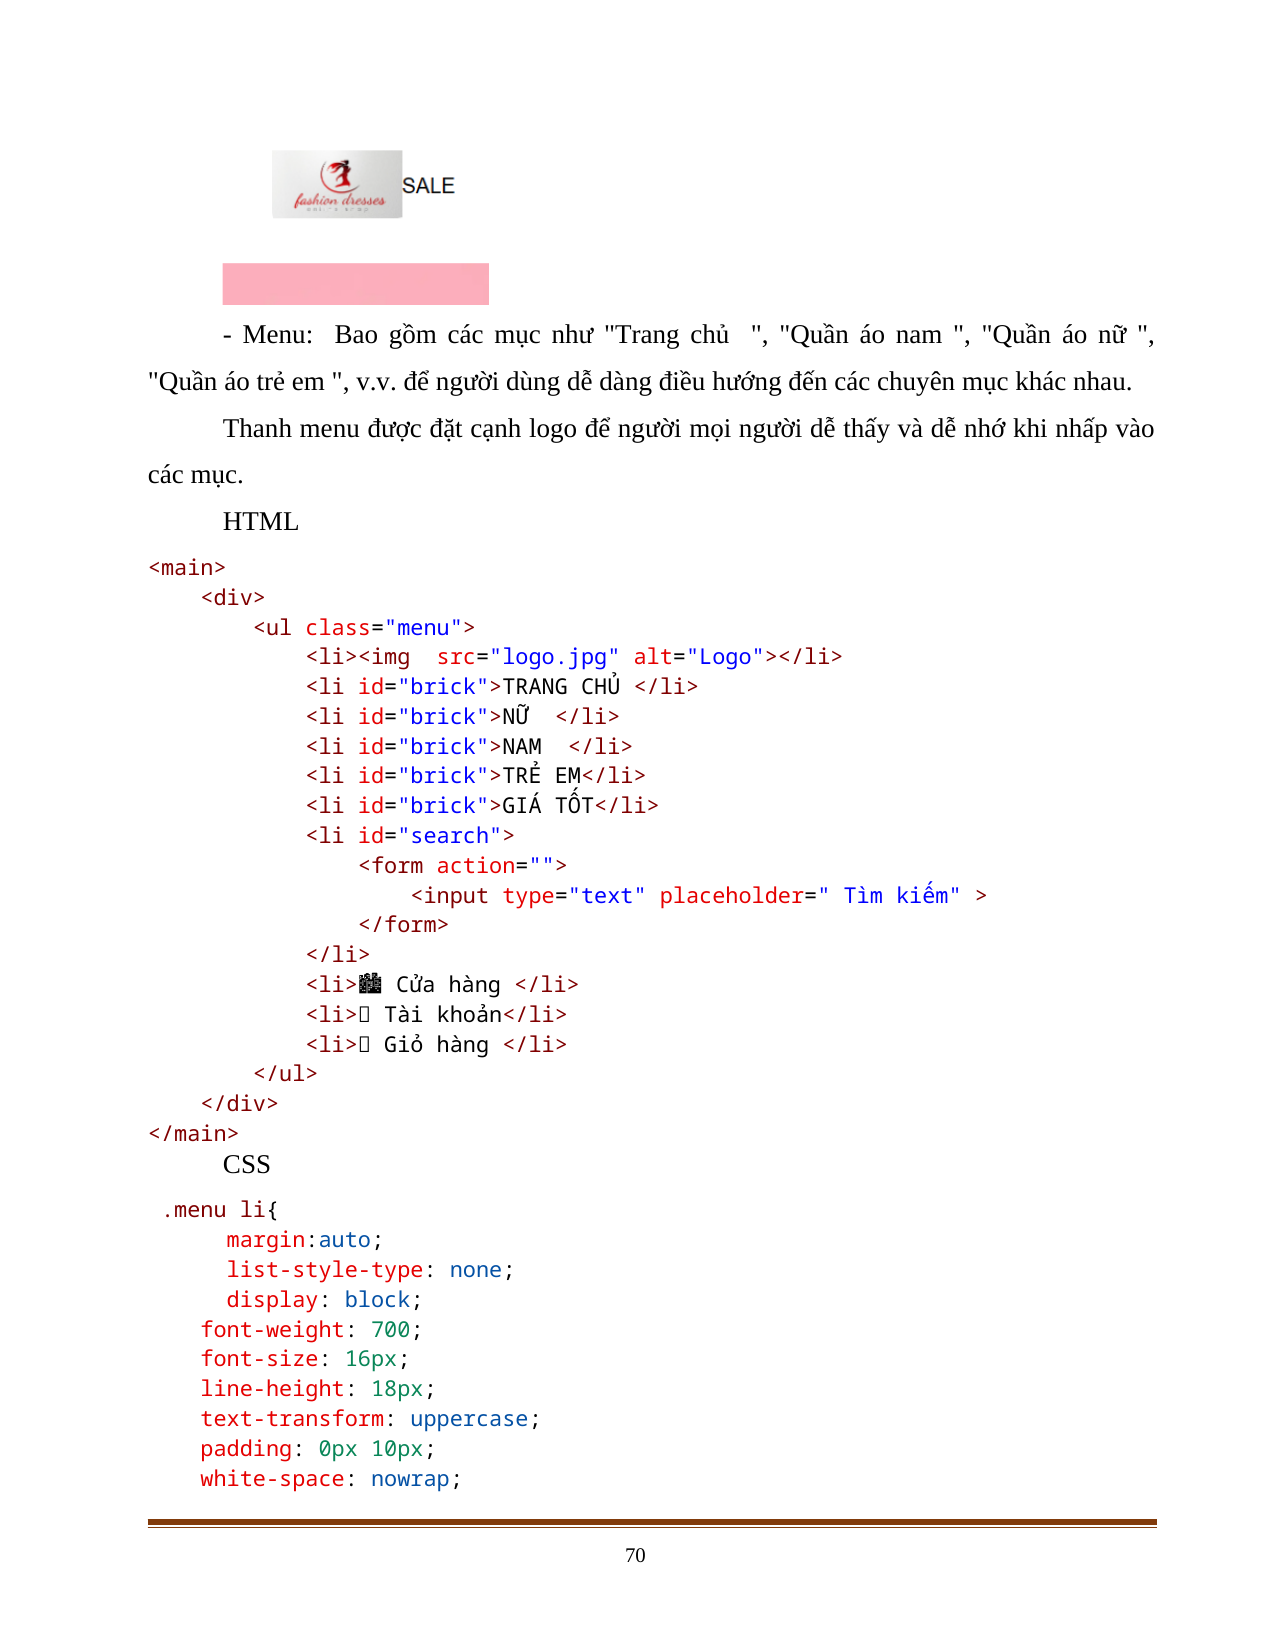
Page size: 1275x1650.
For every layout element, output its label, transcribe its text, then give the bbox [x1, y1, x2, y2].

text </form> [148, 909, 1157, 939]
text <li id="brick">TRẺ EM</li> [148, 761, 1157, 790]
text </ul> [148, 1058, 1157, 1088]
text <div> [148, 582, 1157, 612]
text list-style-type: none; [148, 1254, 1157, 1284]
text .menu li{ [148, 1194, 1157, 1224]
text </div> [148, 1088, 1157, 1118]
text <li>🛒 Giỏ hàng </li> [148, 1029, 1157, 1058]
text text-transform: uppercase; [148, 1403, 1157, 1433]
text white-space: nowrap; [148, 1463, 1157, 1492]
text font-size: 16px; [148, 1343, 1157, 1373]
text HTML [148, 505, 1157, 536]
picture [222, 118, 489, 305]
text <li id="brick">NỮ </li> [148, 701, 1157, 731]
text font-weight: 700; [148, 1314, 1157, 1343]
text <input type="text" placeholder=" Tìm kiếm" > [148, 880, 1157, 909]
text Thanh menu được đặt cạnh logo để người mọi người dễ thấy và dễ nhớ khi nhấp vào các mục. [148, 412, 1157, 490]
text CSS [148, 1148, 1157, 1179]
text display: block; [148, 1284, 1157, 1314]
text margin:auto; [148, 1224, 1157, 1254]
text </main> [148, 1118, 1157, 1148]
text <li id="brick">GIÁ TỐT</li> [148, 790, 1157, 820]
text <ul class="menu"> [148, 612, 1157, 641]
text <li>👩 Tài khoản</li> [148, 999, 1157, 1029]
text padding: 0px 10px; [148, 1433, 1157, 1463]
text <li id="search"> [148, 820, 1157, 850]
text line-height: 18px; [148, 1373, 1157, 1403]
text </li> [148, 939, 1157, 969]
text <li><img src="logo.jpg" alt="Logo"></li> [148, 641, 1157, 671]
text <main> [148, 552, 1157, 582]
text <form action=""> [148, 850, 1157, 880]
text <li id="brick">NAM </li> [148, 731, 1157, 761]
text - Menu: Bao gồm các mục như "Trang chủ ", "Quần áo nam ", "Quần áo nữ ", "Quần áo trẻ em ", v.v. để người dùng dễ dàng điều hướng đến các chuyên mục khác nhau. [148, 319, 1157, 396]
text <li id="brick">TRANG CHỦ </li> [148, 671, 1157, 701]
text <li>🏙 Cửa hàng </li> [148, 969, 1157, 999]
